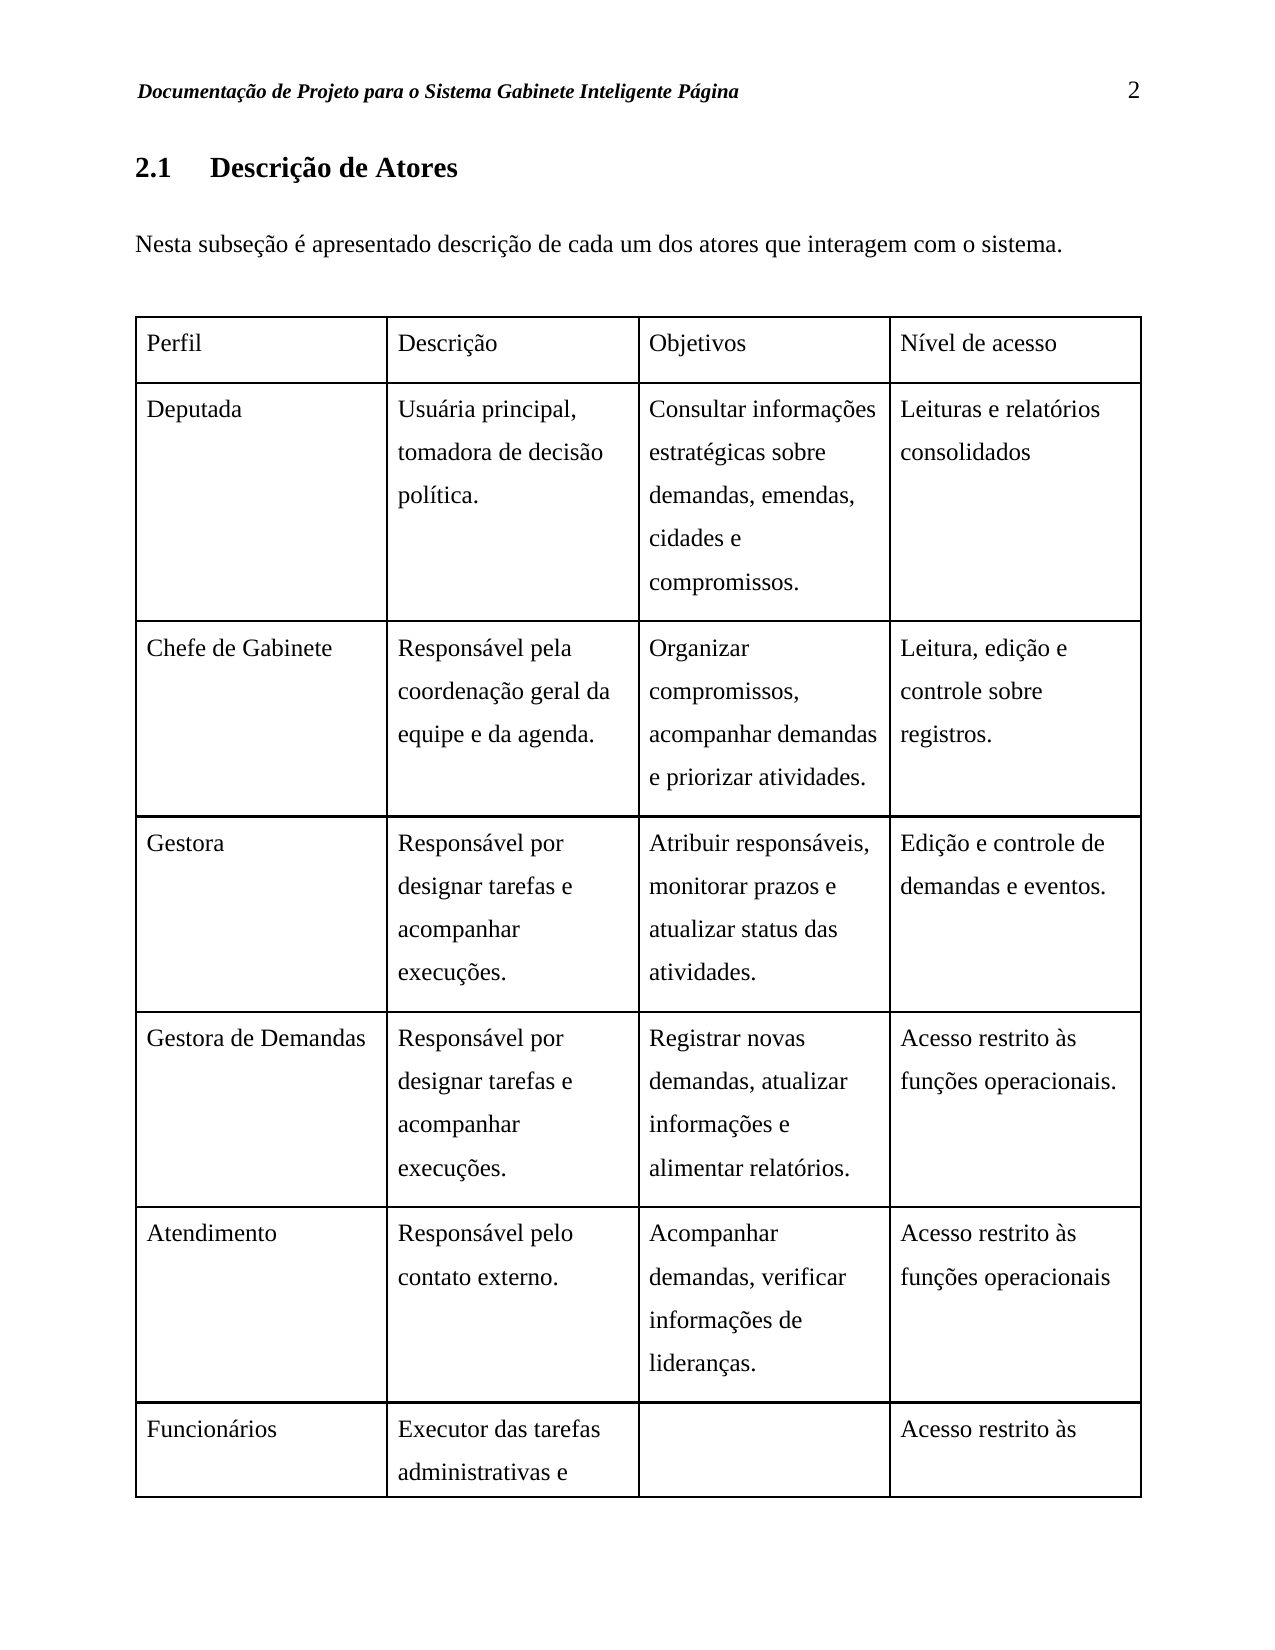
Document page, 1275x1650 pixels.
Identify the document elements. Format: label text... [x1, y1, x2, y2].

subtitle Descrição de Atores [135, 150, 1140, 183]
text Nesta subseção é apresentado descrição de cada um dos atores que interagem com o sistema. [135, 229, 1140, 258]
